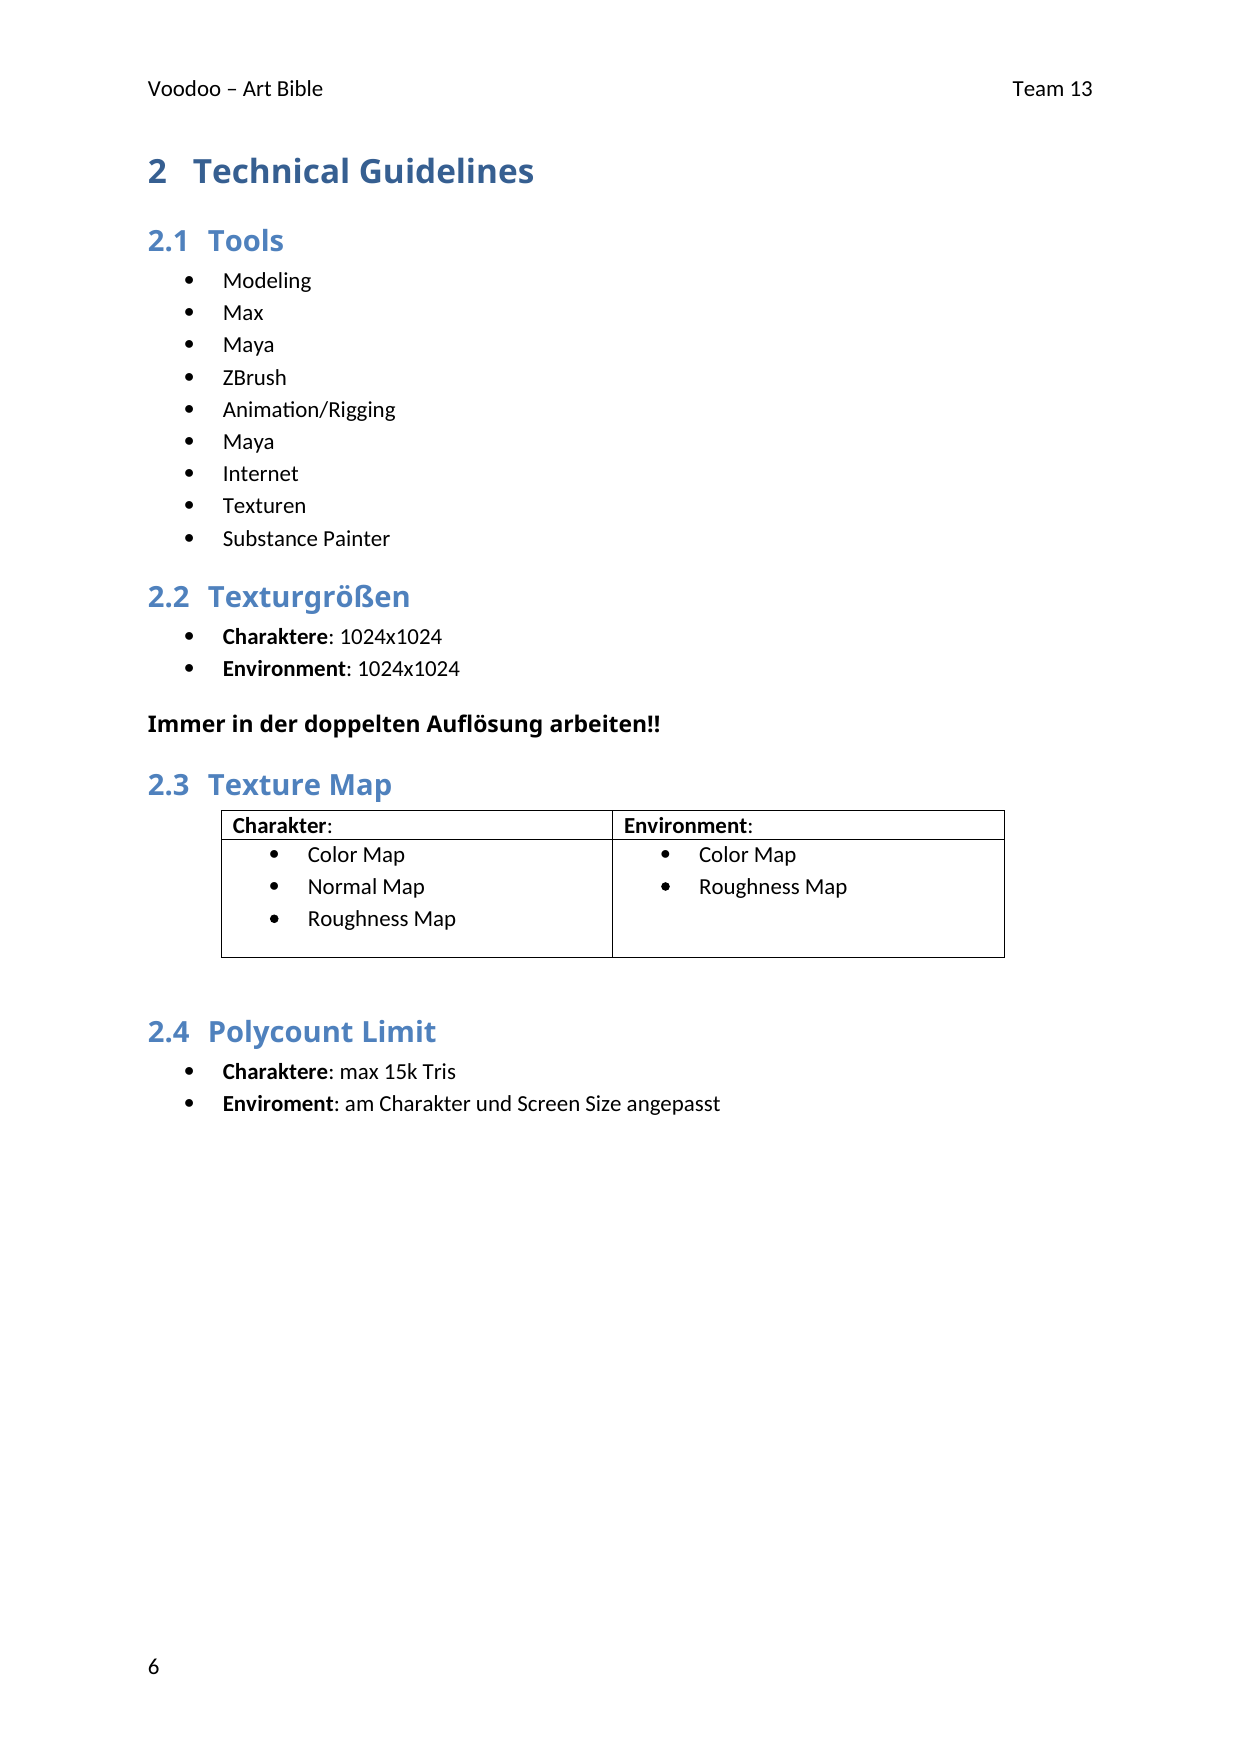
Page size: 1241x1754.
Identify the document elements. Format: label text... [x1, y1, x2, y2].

list Environment: 1024x1024 [185, 654, 1093, 683]
list Maya [185, 331, 1093, 359]
table_header Environment: [613, 811, 1004, 839]
list Animation/Rigging [185, 395, 1093, 423]
subtitle Tools [148, 221, 1093, 260]
list Texturen [185, 492, 1093, 519]
list ZBrush [185, 363, 1093, 391]
text Immer in der doppelten Auflösung arbeiten!! [148, 708, 1093, 739]
subtitle Polycount Limit [148, 1011, 1093, 1051]
list Charaktere: 1024x1024 [185, 622, 1093, 650]
list Substance Painter [185, 524, 1093, 552]
subtitle Texturgrößen [148, 577, 1093, 616]
list Enviroment: am Charakter und Screen Size angepasst [185, 1089, 1093, 1117]
table_cell Color Map Roughness Map [613, 840, 1004, 957]
list Maya [185, 427, 1093, 455]
table_header Charakter: [222, 811, 612, 839]
subtitle Texture Map [148, 764, 1093, 804]
list Internet [185, 459, 1093, 487]
list Modeling [185, 266, 1093, 294]
list Max [185, 298, 1093, 326]
table_cell Color Map Normal Map Roughness Map [222, 840, 612, 957]
list Charaktere: max 15k Tris [185, 1057, 1093, 1085]
subtitle Technical Guidelines [148, 148, 1093, 193]
